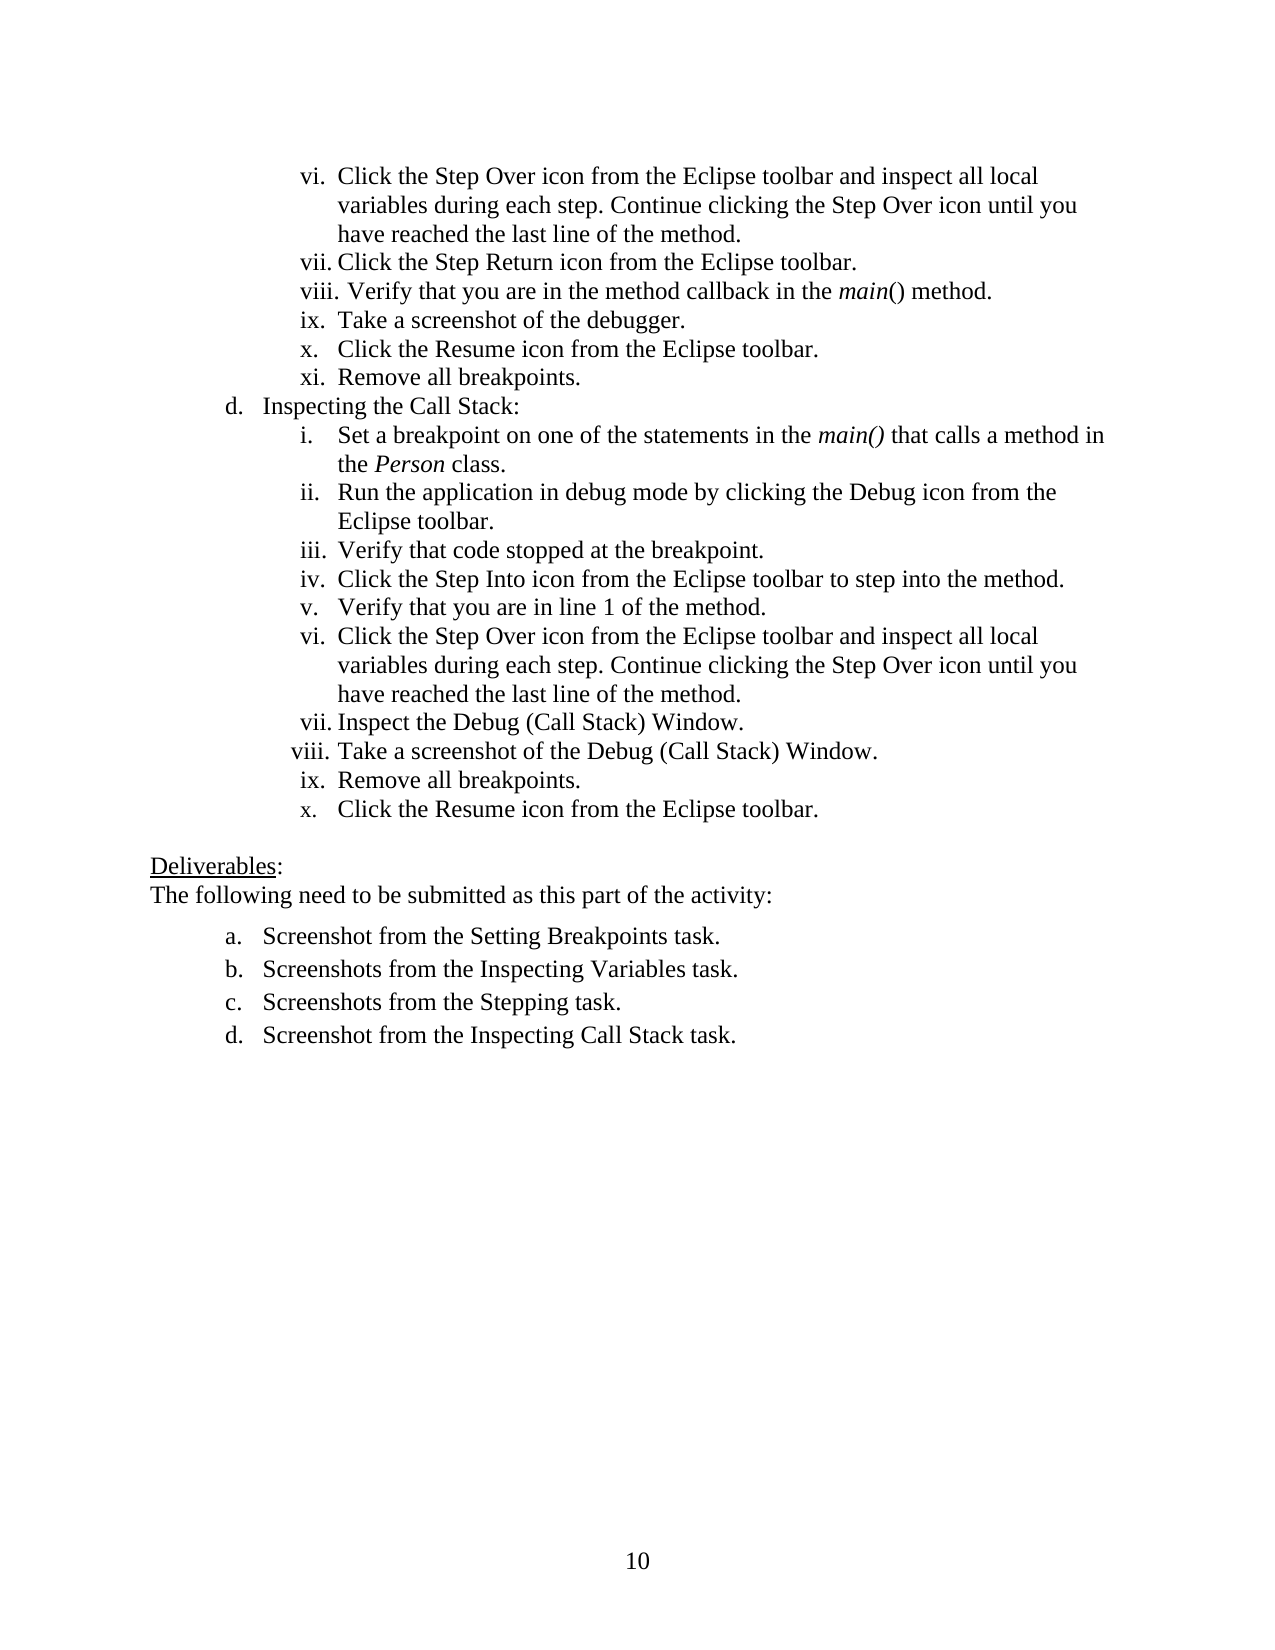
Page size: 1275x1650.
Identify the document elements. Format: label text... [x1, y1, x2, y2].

list Take a screenshot of the Debug (Call Stack) Window. [291, 736, 1125, 765]
list Screenshots from the Inspecting Variables task. [225, 954, 1125, 983]
list Click the Step Over icon from the Eclipse toolbar and inspect all local variables during each step. Continue clicking the Step Over icon until you have reached the last line of the method. [300, 621, 1125, 707]
list Remove all breakpoints. [300, 765, 1125, 794]
list Run the application in debug mode by clicking the Debug icon from the Eclipse toolbar. [300, 477, 1125, 535]
list Click the Resume icon from the Eclipse toolbar. [300, 334, 1125, 362]
list Verify that code stopped at the breakpoint. [300, 535, 1125, 564]
list Screenshot from the Inspecting Call Stack task. [225, 1020, 1125, 1049]
list Inspecting the Call Stack: [225, 391, 1125, 420]
list Remove all breakpoints. [300, 362, 1125, 391]
list Click the Resume icon from the Eclipse toolbar. [300, 794, 1125, 822]
text The following need to be submitted as this part of the activity: [150, 880, 1125, 909]
list Click the Step Into icon from the Eclipse toolbar to step into the method. [300, 564, 1125, 592]
list Take a screenshot of the debugger. [300, 305, 1125, 334]
list Screenshot from the Setting Breakpoints task. [225, 921, 1125, 950]
list Set a breakpoint on one of the statements in the main() that calls a method in the Person class. [300, 420, 1125, 477]
text Deliverables: [150, 851, 1125, 880]
list Verify that you are in the method callback in the main() method. [300, 276, 1125, 305]
list Verify that you are in line 1 of the method. [300, 592, 1125, 621]
list Click the Step Over icon from the Eclipse toolbar and inspect all local variables during each step. Continue clicking the Step Over icon until you have reached the last line of the method. [300, 161, 1125, 247]
list Screenshots from the Stepping task. [225, 987, 1125, 1016]
list Click the Step Return icon from the Eclipse toolbar. [300, 247, 1125, 276]
list Inspect the Debug (Call Stack) Window. [300, 707, 1125, 736]
